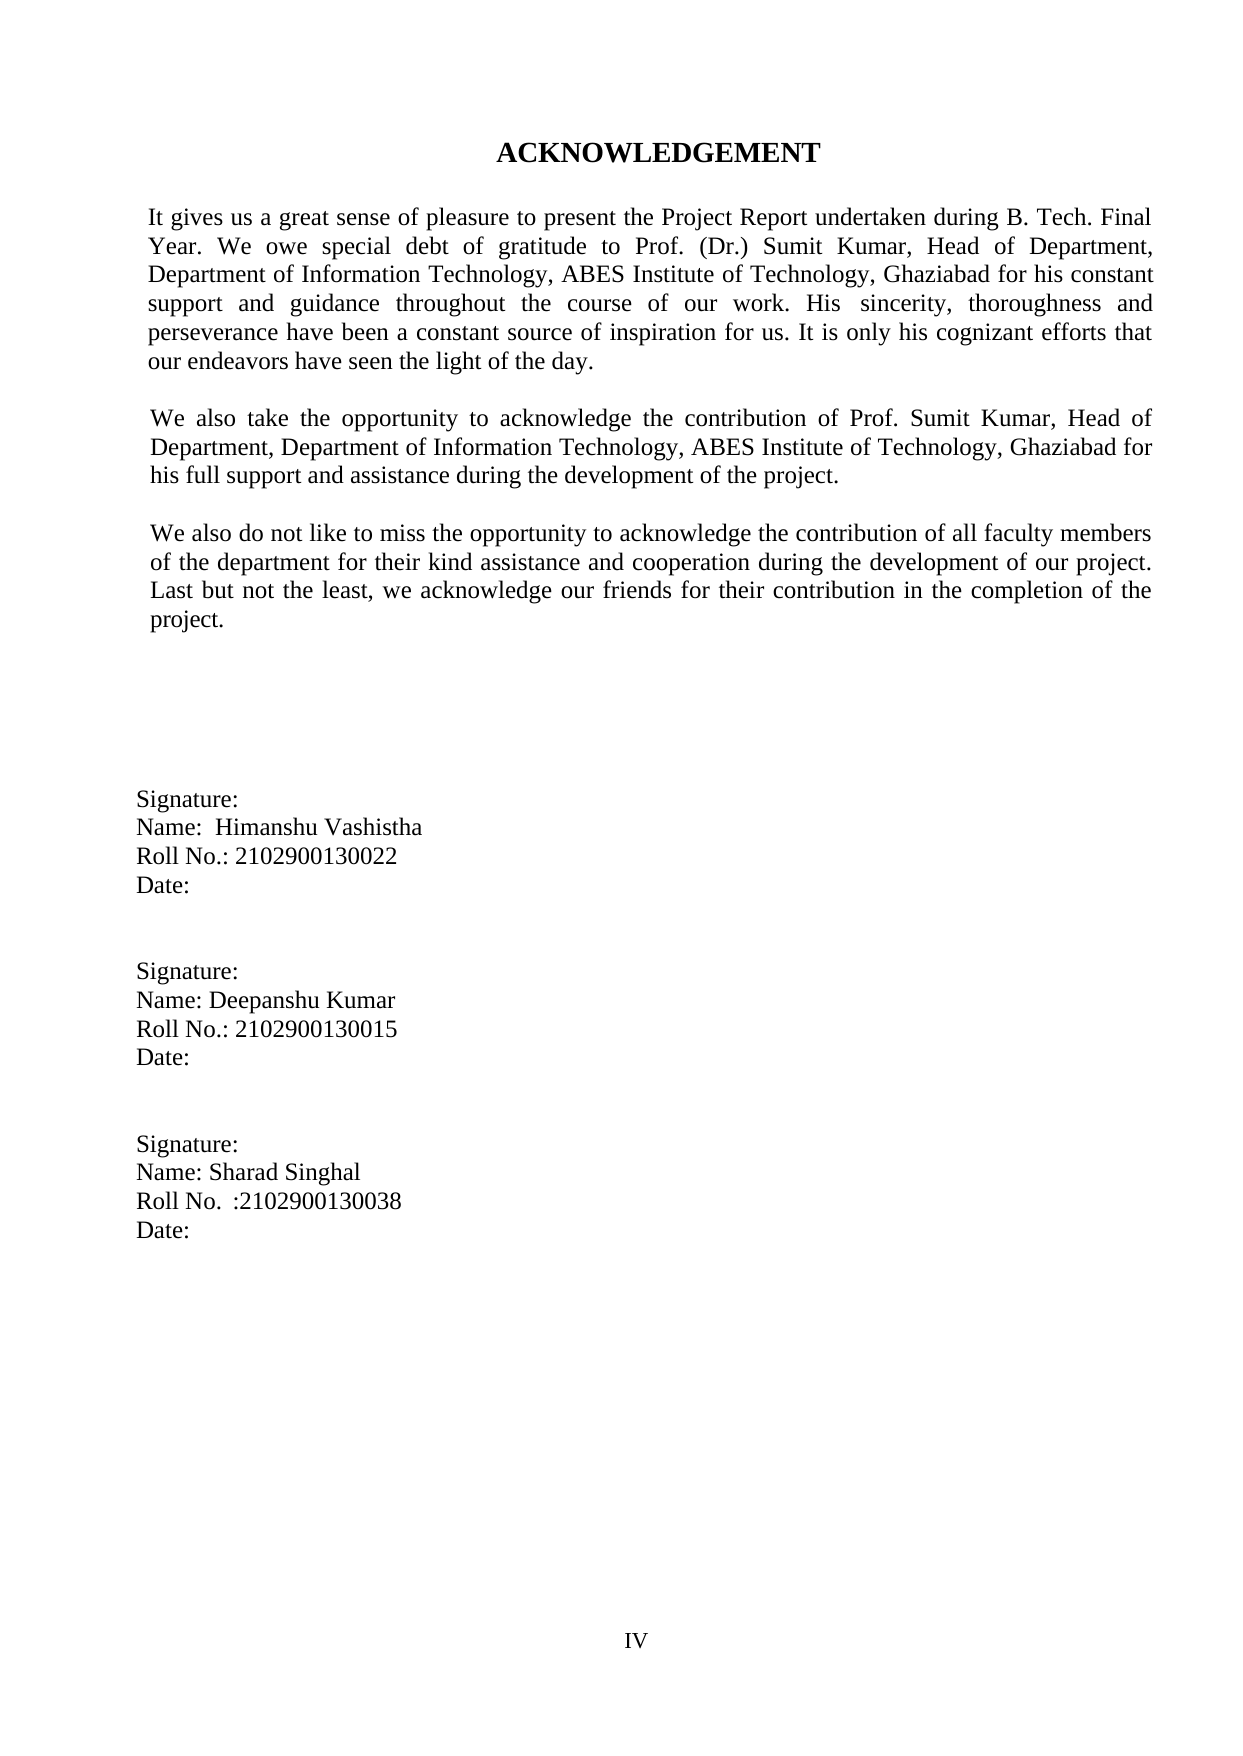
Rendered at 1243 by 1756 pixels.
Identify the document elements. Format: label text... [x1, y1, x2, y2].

text Roll No.: 2102900130015 [136, 1014, 901, 1042]
text Date: [136, 1215, 901, 1244]
text It gives us a great sense of pleasure to present the Project Report undertaken during B. Tech. Final Year. We owe special debt of gratitude to Prof. (Dr.) Sumit Kumar, Head of Department, Department of Information Technology, ABES Institute of Technology, Ghaziabad for his constant support and guidance throughout the course of our work. His sincerity, thoroughness and perseverance have been a constant source of inspiration for us. It is only his cognizant efforts that our endeavors have seen the light of the day. [148, 202, 1154, 374]
text Signature: [136, 1129, 901, 1157]
text Name: Deepanshu Kumar [136, 985, 901, 1014]
text Roll No. :2102900130038 [136, 1186, 901, 1215]
text Date: [136, 1042, 901, 1071]
text We also take the opportunity to acknowledge the contribution of Prof. Sumit Kumar, Head of Department, Department of Information Technology, ABES Institute of Technology, Ghaziabad for his full support and assistance during the development of the project. [150, 403, 1154, 489]
text ACKNOWLEDGEMENT [118, 135, 1154, 168]
text Name: Sharad Singhal [136, 1157, 901, 1186]
text Name: Himanshu Vashistha [136, 812, 901, 841]
text We also do not like to miss the opportunity to acknowledge the contribution of all faculty members of the department for their kind assistance and cooperation during the development of our project. Last but not the least, we acknowledge our friends for their contribution in the completion of the project. [150, 518, 1154, 633]
text Date: [136, 870, 901, 899]
text Signature: [136, 784, 901, 812]
text Signature: [136, 956, 901, 985]
text Roll No.: 2102900130022 [136, 841, 901, 870]
